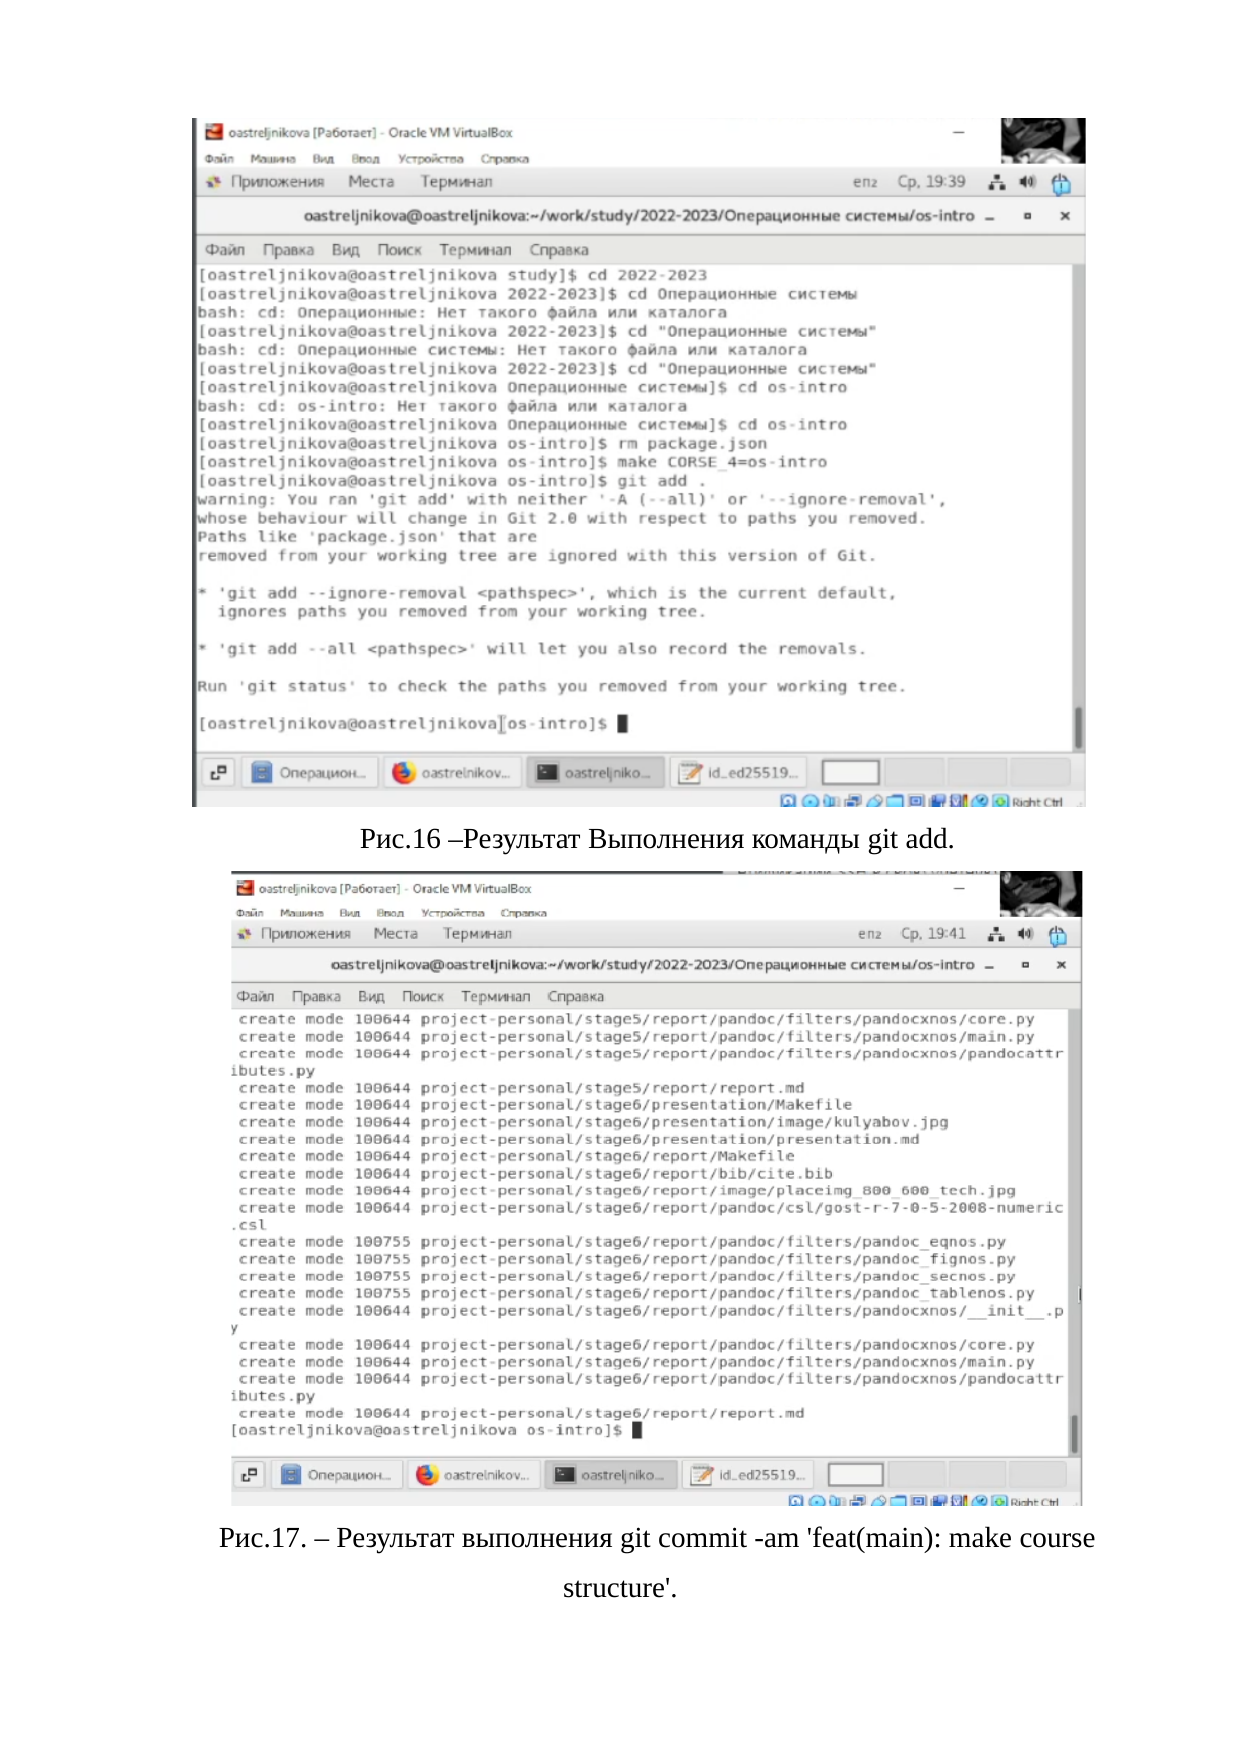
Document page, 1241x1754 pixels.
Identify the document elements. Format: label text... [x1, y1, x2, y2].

picture [192, 118, 1086, 807]
text Рис.16 –Результат Выполнения команды git add. [118, 821, 1122, 854]
text Рис.17. – Результат выполнения git commit -am 'feat(main): make course structure'. [118, 1520, 1122, 1604]
picture [231, 871, 1083, 1506]
